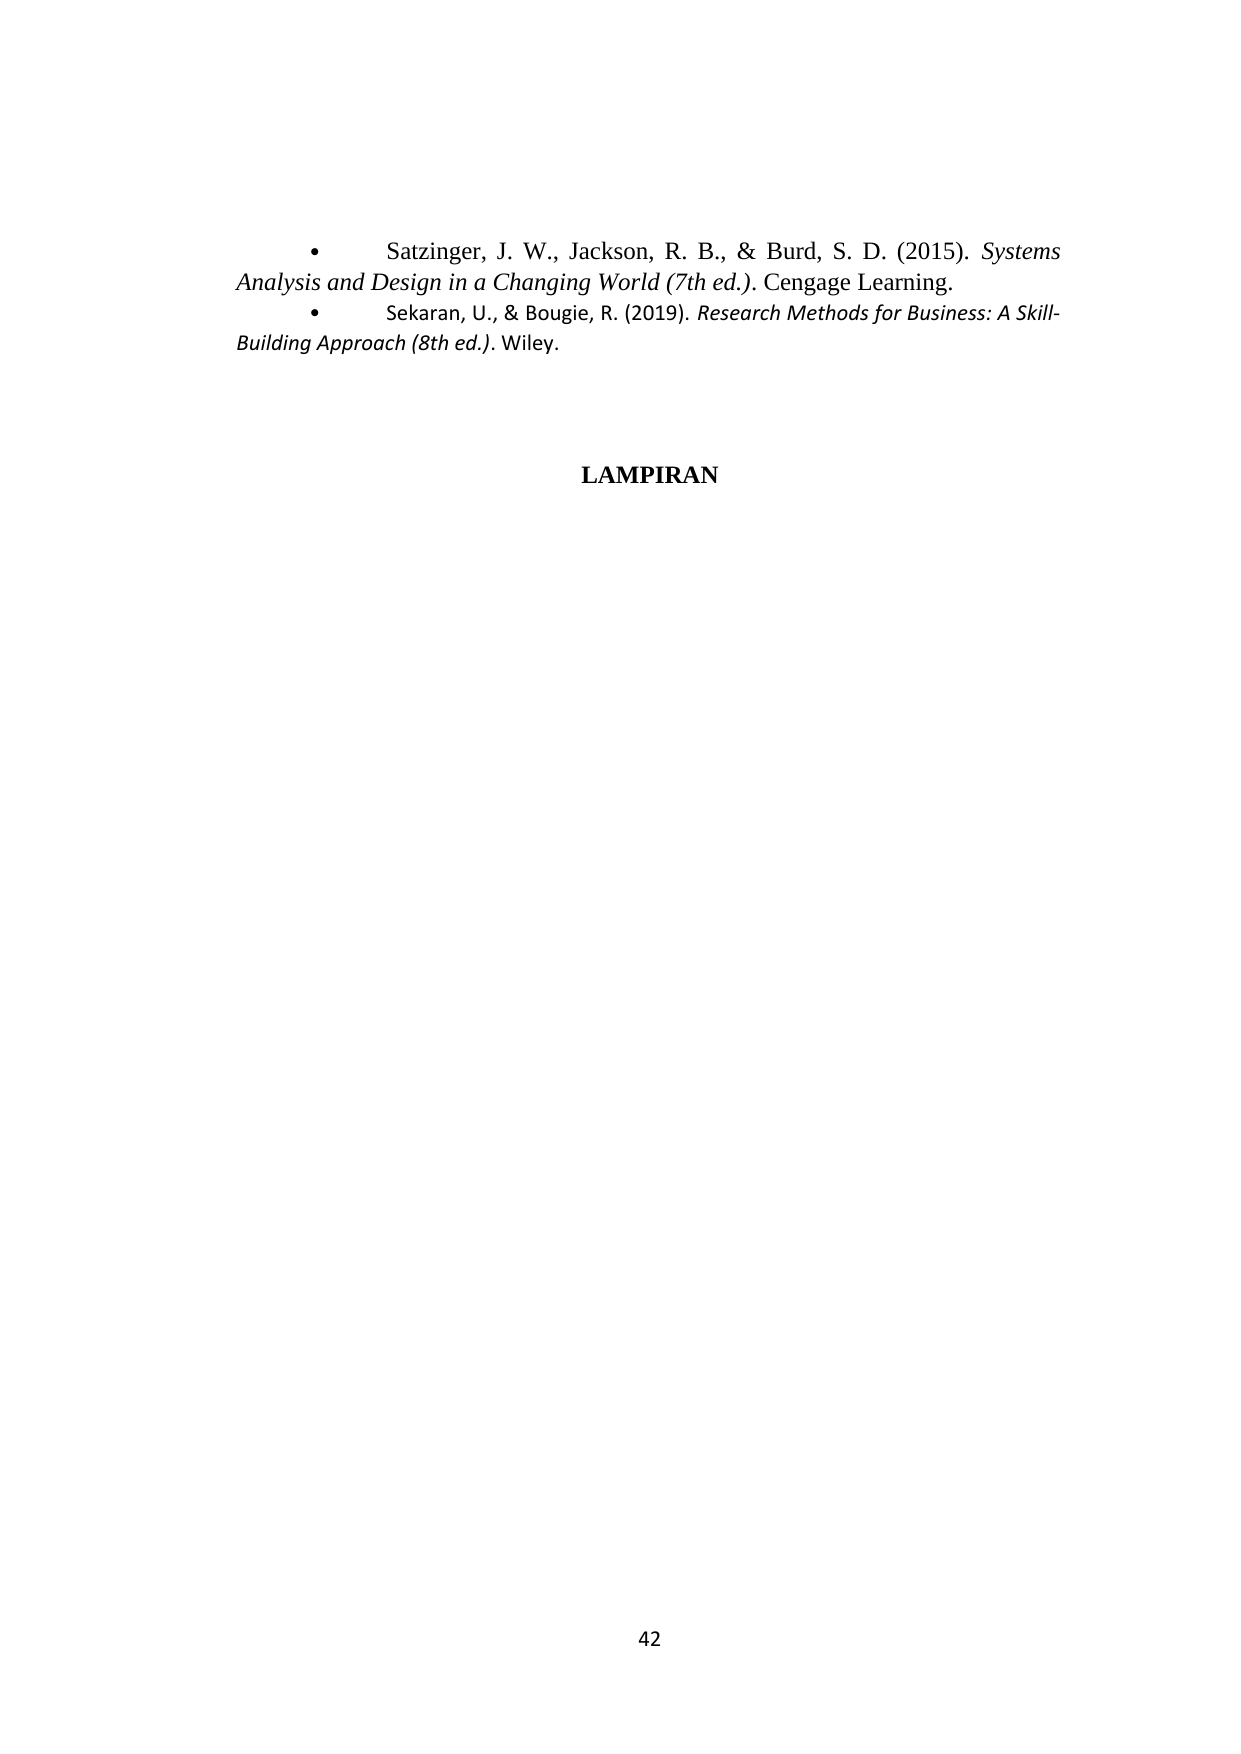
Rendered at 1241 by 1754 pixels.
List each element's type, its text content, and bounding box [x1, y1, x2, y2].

subtitle LAMPIRAN [236, 460, 1063, 489]
list Satzinger, J. W., Jackson, R. B., & Burd, S. D. (2015). Systems Analysis and Design in a Changing World (7th ed.). Cengage Learning. [236, 236, 1063, 296]
list Sekaran, U., & Bougie, R. (2019). Research Methods for Business: A Skill-Building Approach (8th ed.). Wiley. [236, 298, 1063, 357]
